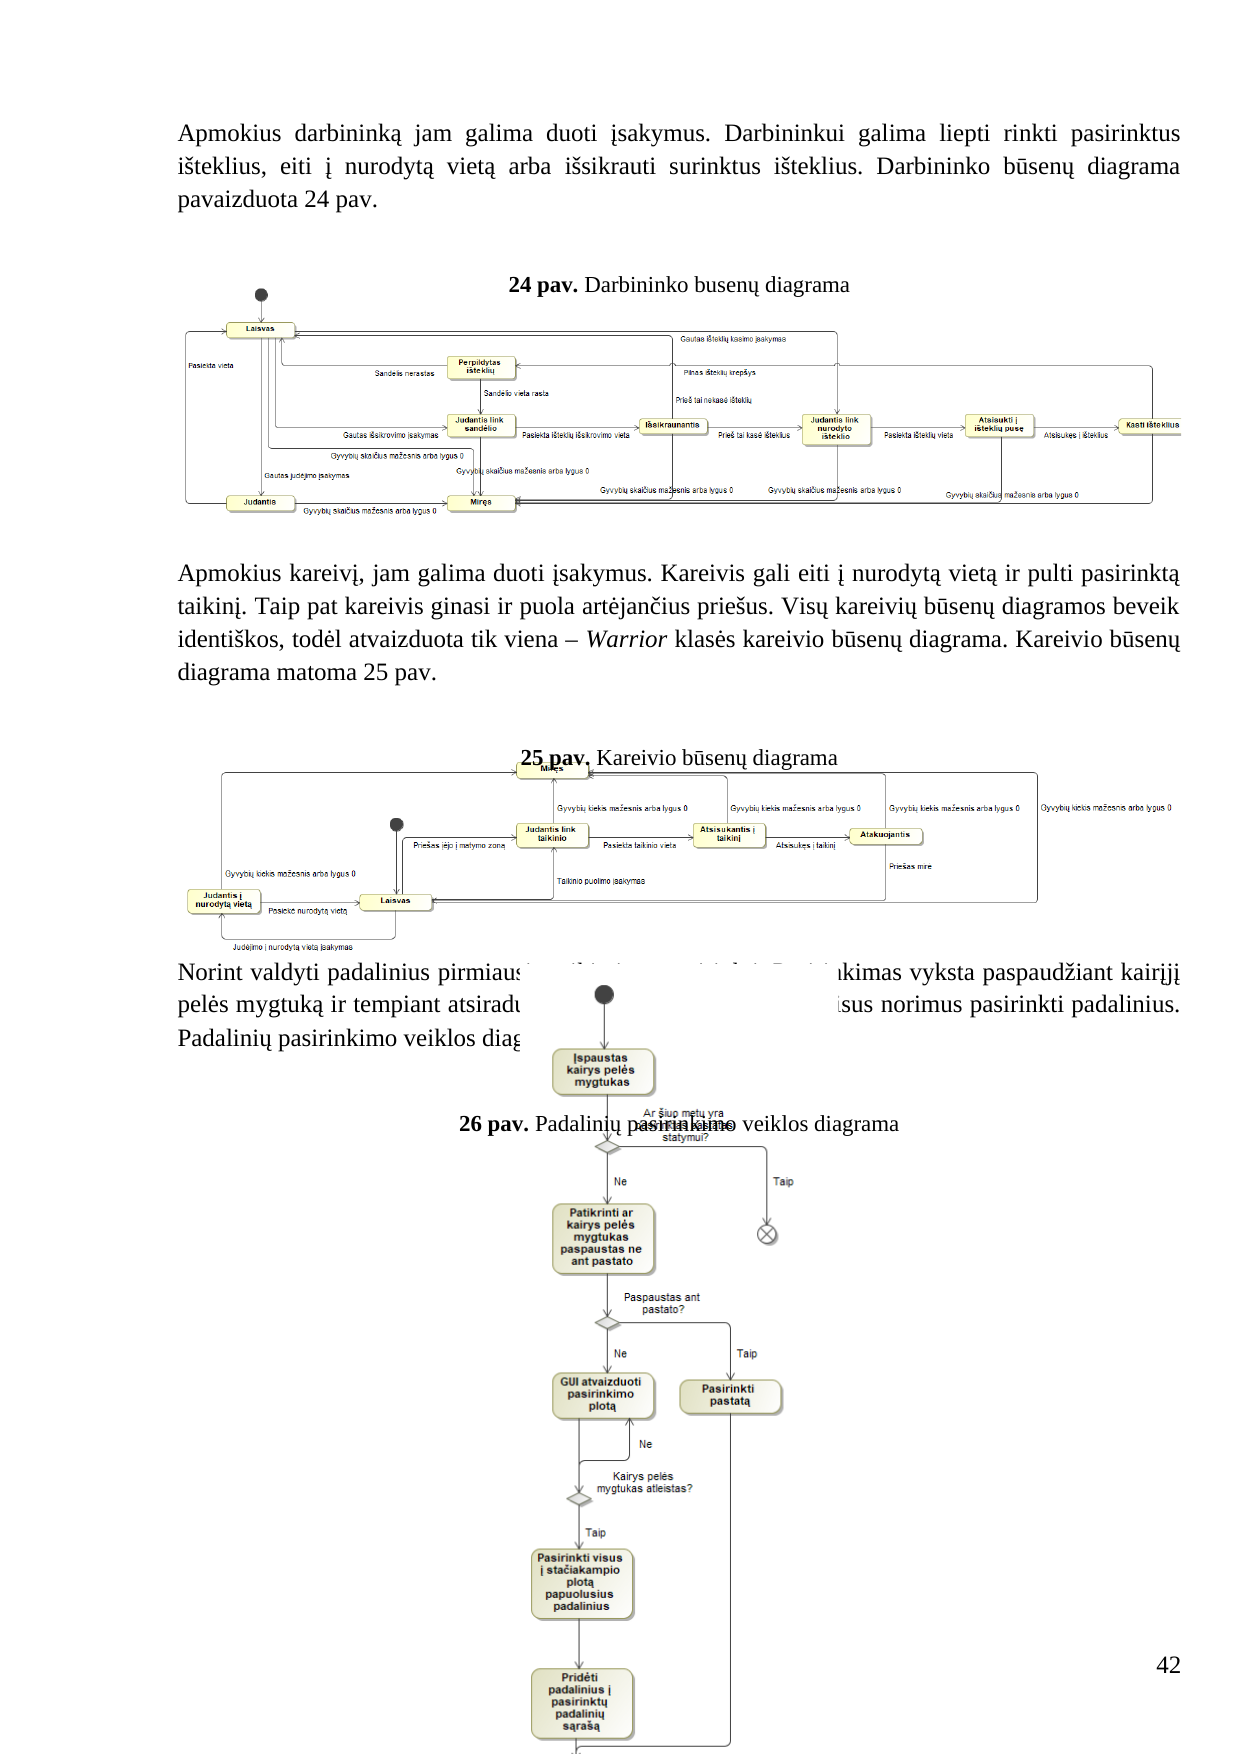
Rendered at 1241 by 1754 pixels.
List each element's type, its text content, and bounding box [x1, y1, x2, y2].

text 25 pav. Kareivio būsenų diagrama [520, 744, 838, 771]
picture [519, 964, 839, 1109]
picture [180, 744, 1179, 953]
text Apmokius darbininką jam galima duoti įsakymus. Darbininkui galima liepti rinkti pasirinktus išteklius, eiti į nurodytą vietą arba išsikrauti surinktus išteklius. Darbininko būsenų diagrama pavaizduota 24 pav. [177, 118, 1181, 213]
text 24 pav. Darbininko busenų diagrama [508, 271, 850, 297]
picture [177, 271, 1182, 522]
text 26 pav. Padalinių pasirinkimo veiklos diagrama [459, 1109, 899, 1136]
text Apmokius kareivį, jam galima duoti įsakymus. Kareivis gali eiti į nurodytą vietą ir pulti pasirinktą taikinį. Taip pat kareivis ginasi ir puola artėjančius priešus. Visų kareivių būsenų diagramos beveik identiškos, todėl atvaizduota tik viena – Warrior klasės kareivio būsenų diagrama. Kareivio būsenų diagrama matoma 25 pav. [177, 558, 1181, 686]
picture [519, 1136, 839, 1754]
